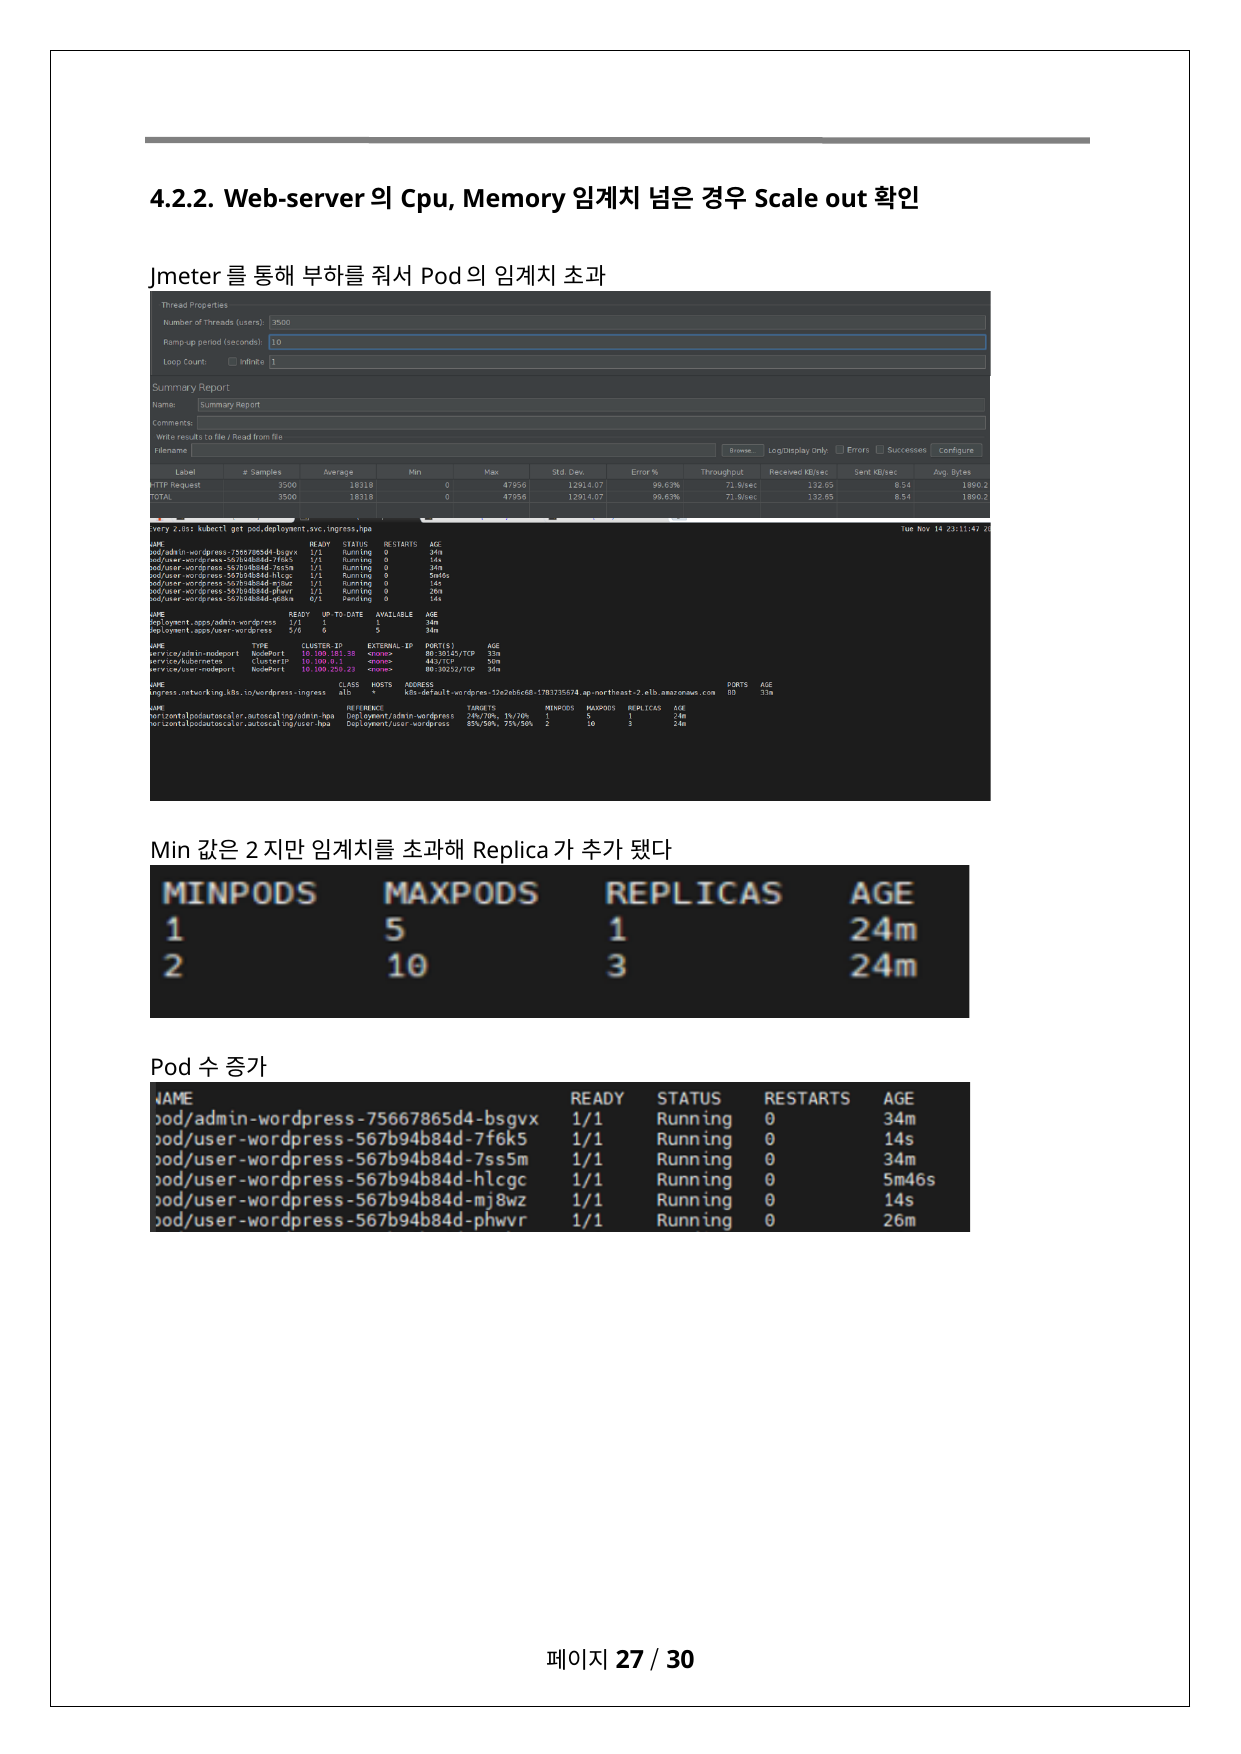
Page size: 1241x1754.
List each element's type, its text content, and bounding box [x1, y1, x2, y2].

picture [150, 865, 970, 1018]
text Jmeter를 통해 부하를 줘서 Pod의 임계치 초과 [150, 258, 1090, 291]
text Pod 수 증가 [150, 1049, 1090, 1083]
picture [150, 1082, 971, 1232]
subtitle Web-server의 Cpu, Memory 임계치 넘은 경우 Scale out 확인 [150, 178, 1090, 214]
picture [150, 291, 991, 801]
text Min 값은 2지만 임계치를 초과해 Replica가 추가 됐다 [150, 832, 1090, 866]
